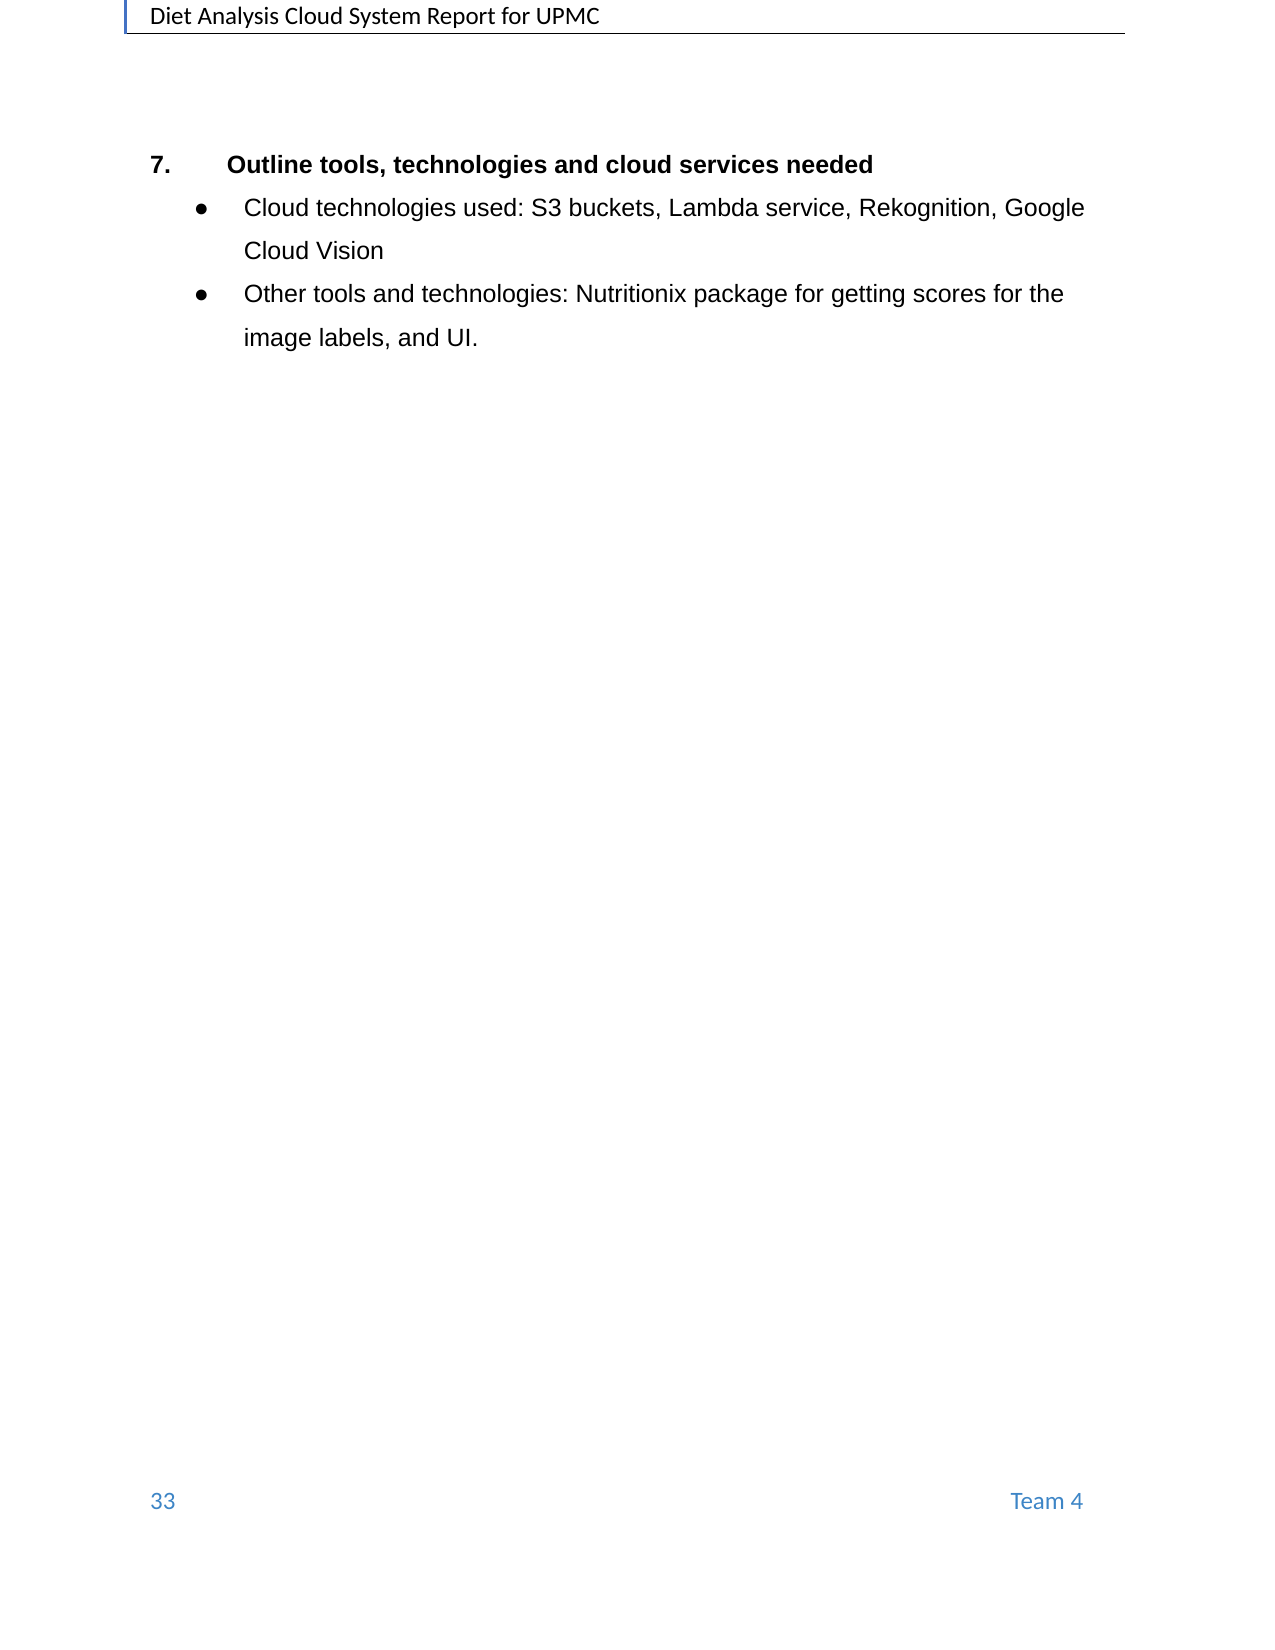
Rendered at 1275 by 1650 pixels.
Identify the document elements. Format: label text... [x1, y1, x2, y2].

list Other tools and technologies: Nutritionix package for getting scores for the image labels, and UI. [194, 279, 1125, 351]
text 7. Outline tools, technologies and cloud services needed [150, 150, 1125, 179]
list Cloud technologies used: S3 buckets, Lambda service, Rekognition, Google Cloud Vision [194, 193, 1125, 265]
